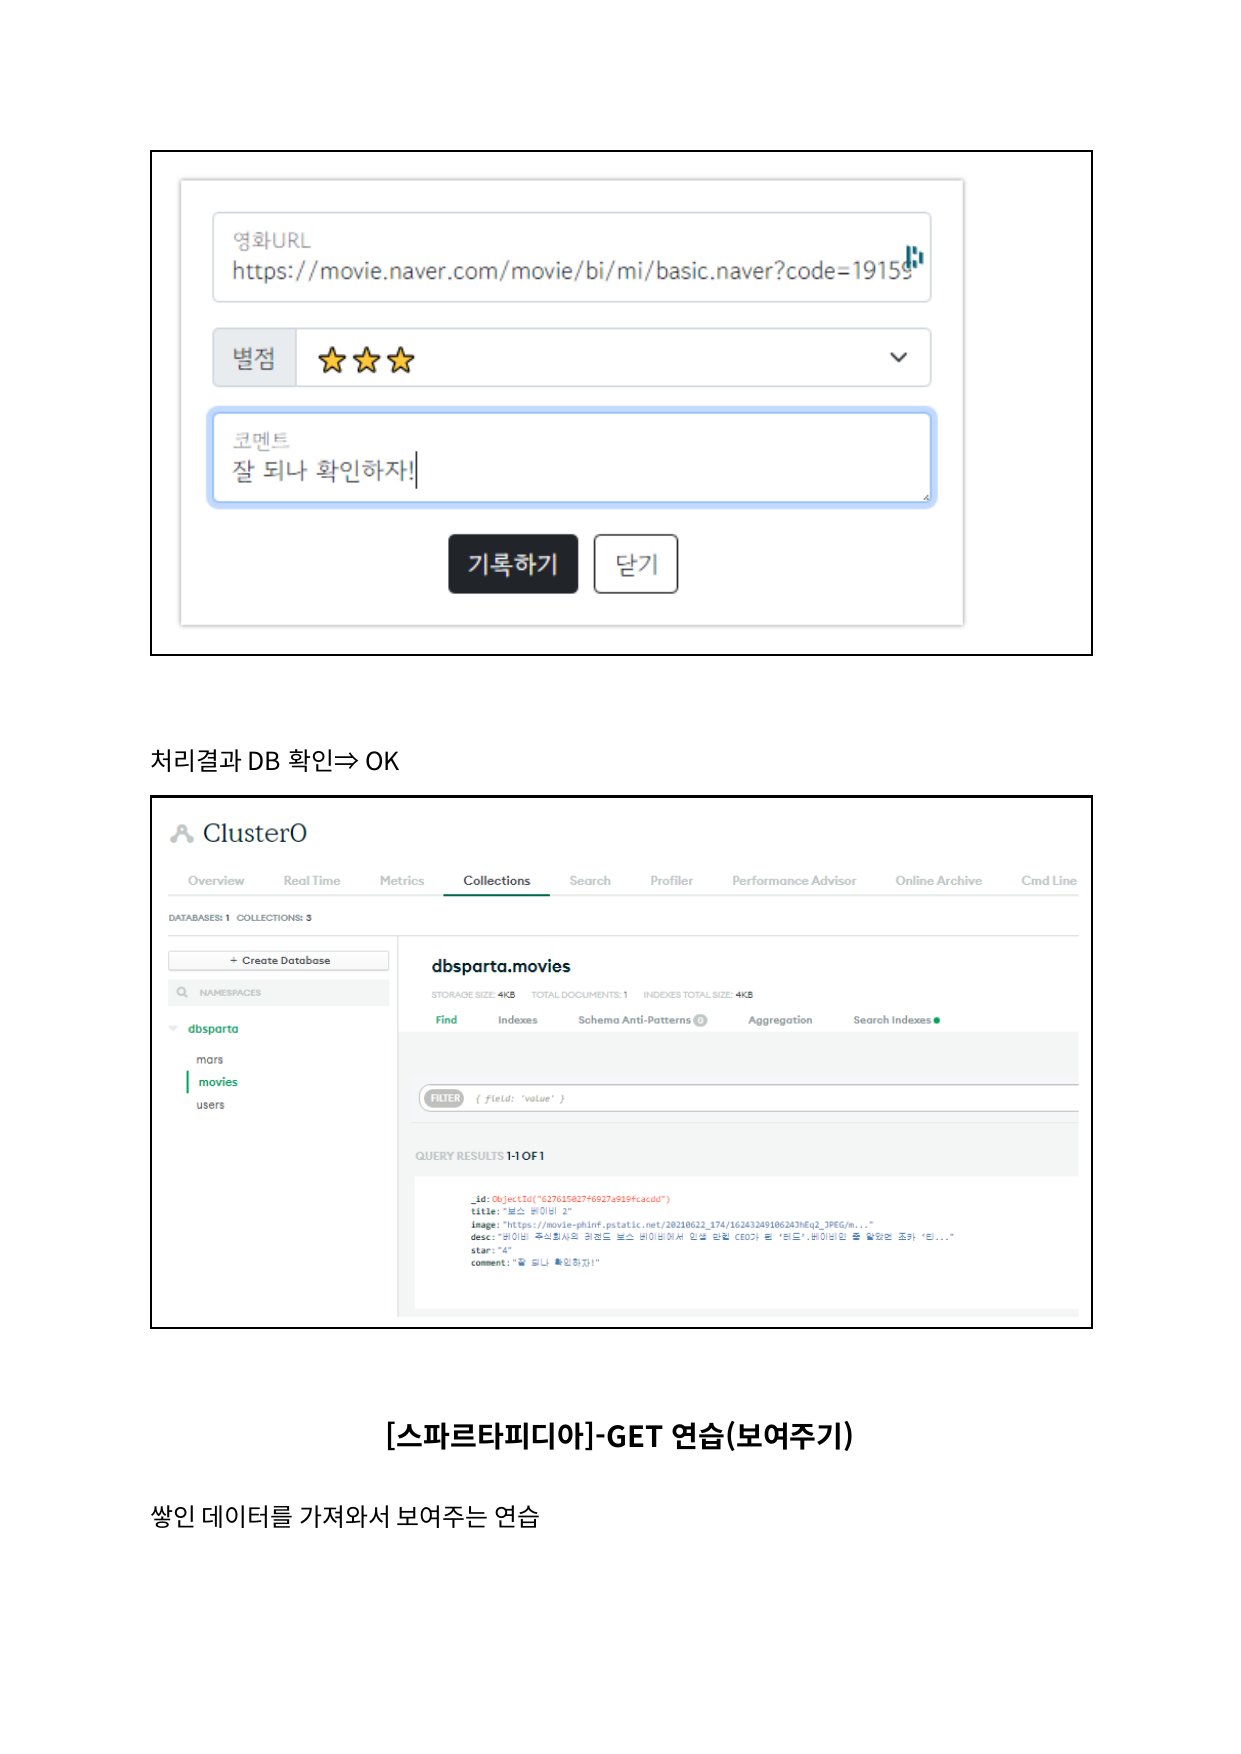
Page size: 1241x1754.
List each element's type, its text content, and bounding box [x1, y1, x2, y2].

table_header [152, 798, 1091, 1327]
text 처리결과 DB 확인⇒ OK [150, 741, 1090, 777]
picture [161, 162, 985, 644]
text [스파르타피디아]-GET 연습(보여주기) [150, 1413, 1090, 1456]
picture [161, 807, 1079, 1317]
text 쌓인 데이터를 가져와서 보여주는 연습 [150, 1498, 1090, 1534]
table_header [152, 152, 1091, 654]
